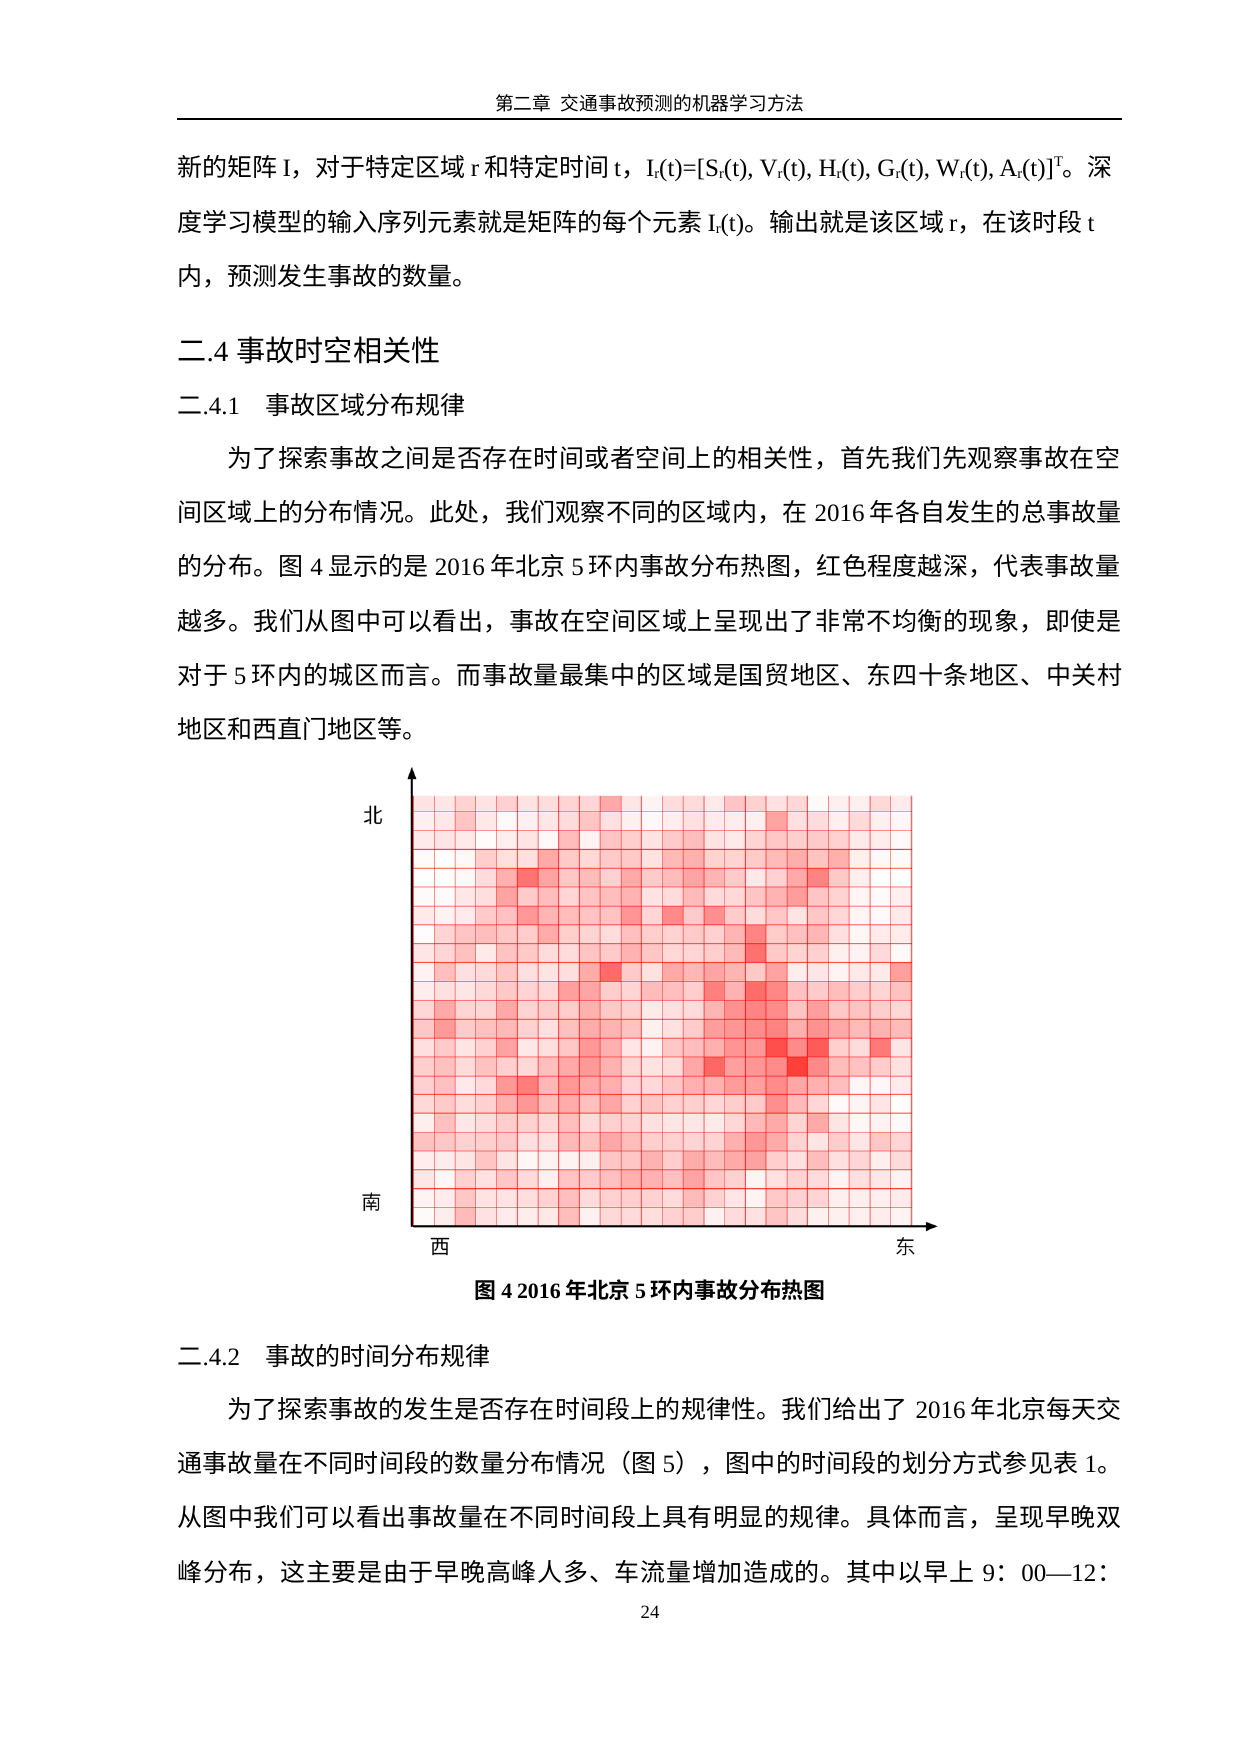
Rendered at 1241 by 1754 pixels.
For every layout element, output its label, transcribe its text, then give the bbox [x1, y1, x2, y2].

text 事故时空相关性 [177, 327, 1122, 369]
picture [361, 764, 938, 1259]
text 事故区域分布规律 [177, 386, 1122, 422]
text 图 4 2016年北京5环内事故分布热图 [177, 1273, 1122, 1304]
text 事故的时间分布规律 [177, 1337, 1122, 1373]
text 为了探索事故之间是否存在时间或者空间上的相关性，首先我们先观察事故在空间区域上的分布情况。此处，我们观察不同的区域内，在2016年各自发生的总事故量的分布。图 4显示的是2016年北京5环内事故分布热图，红色程度越深，代表事故量越多。我们从图中可以看出，事故在空间区域上呈现出了非常不均衡的现象，即使是对于5环内的城区而言。而事故量最集中的区域是国贸地区、东四十条地区、中关村地区和西直门地区等。 [177, 438, 1122, 746]
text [177, 1389, 1122, 1588]
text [177, 148, 1122, 293]
